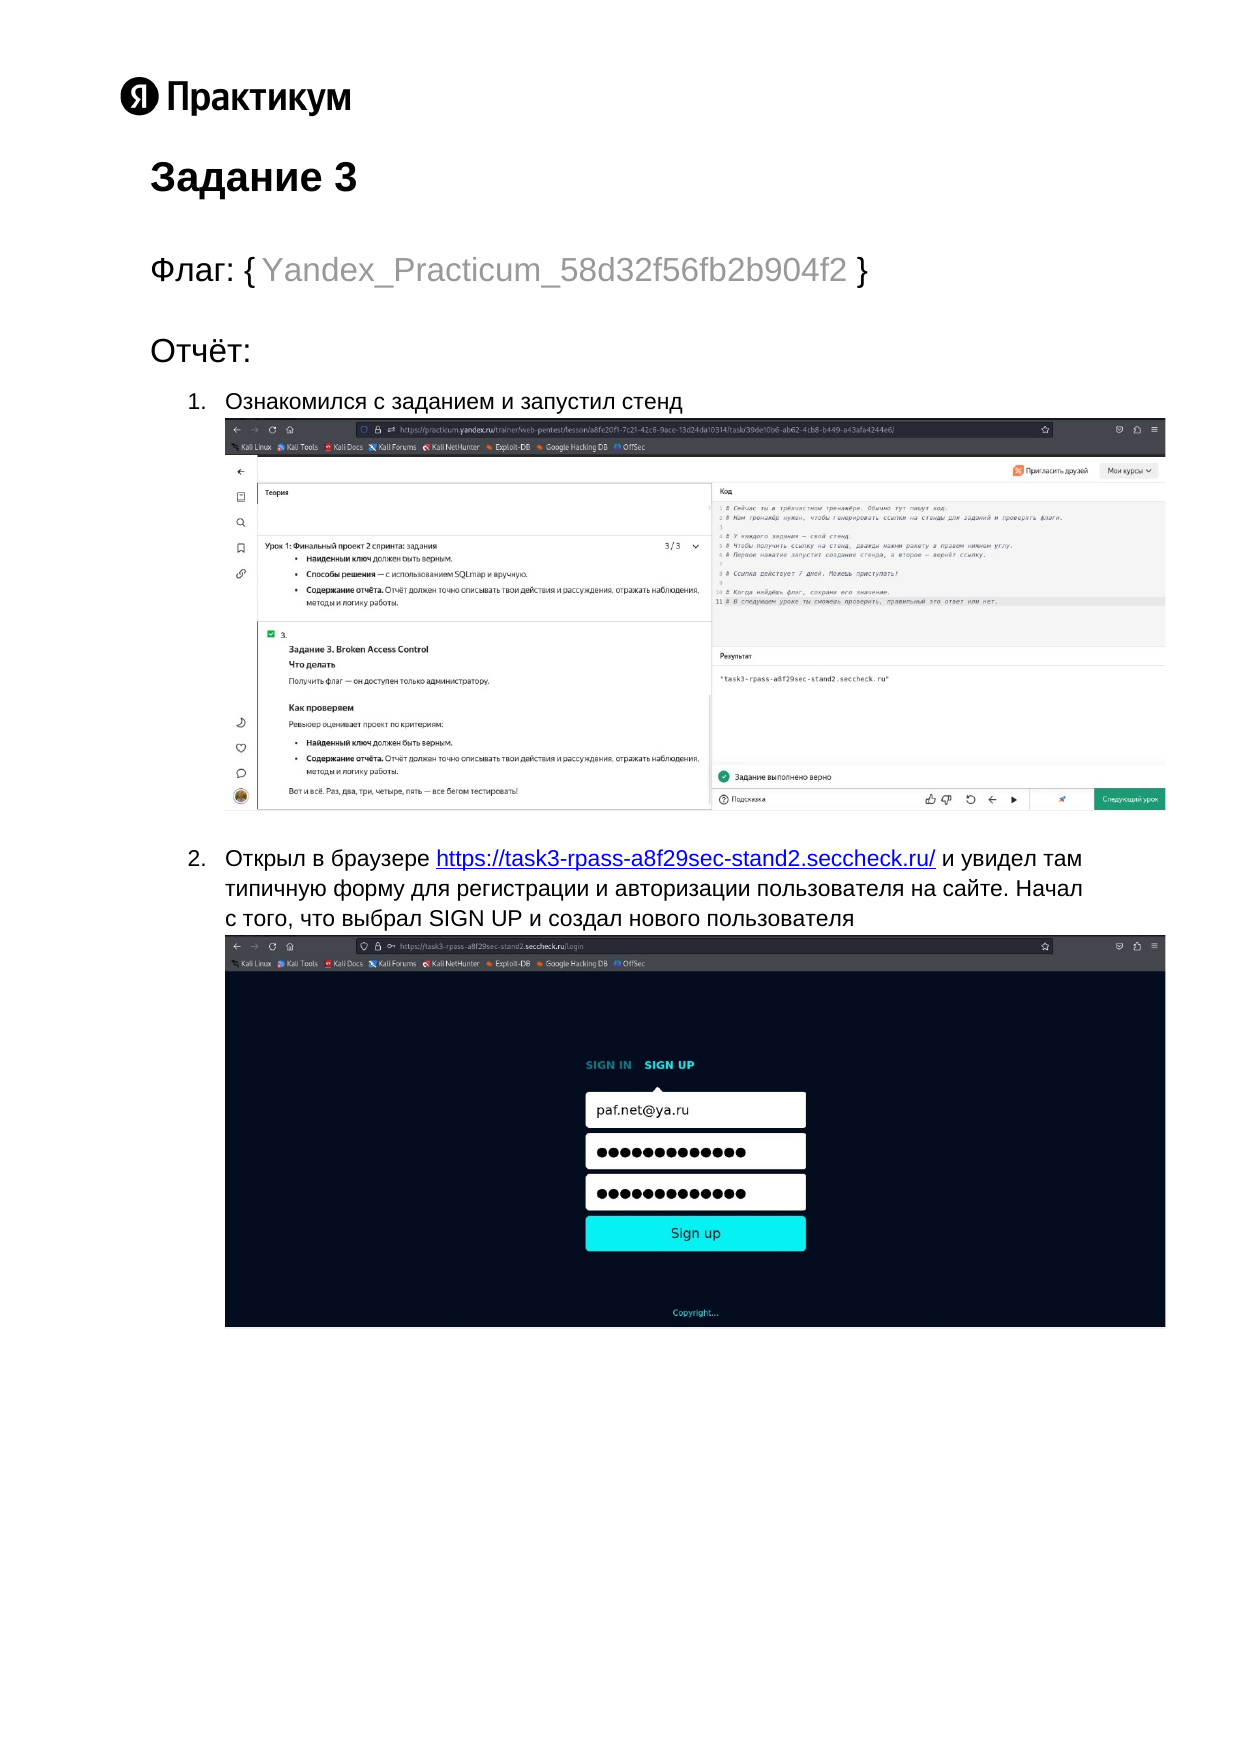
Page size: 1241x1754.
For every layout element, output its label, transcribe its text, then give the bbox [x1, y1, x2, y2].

subtitle Задание 3 [150, 153, 1090, 201]
picture [225, 418, 1166, 811]
subtitle Флаг: { Yandex_Practicum_58d32f56fb2b904f2 } [150, 249, 1090, 288]
picture [225, 935, 1166, 1329]
picture [120, 75, 353, 118]
subtitle Отчёт: [150, 331, 1090, 370]
